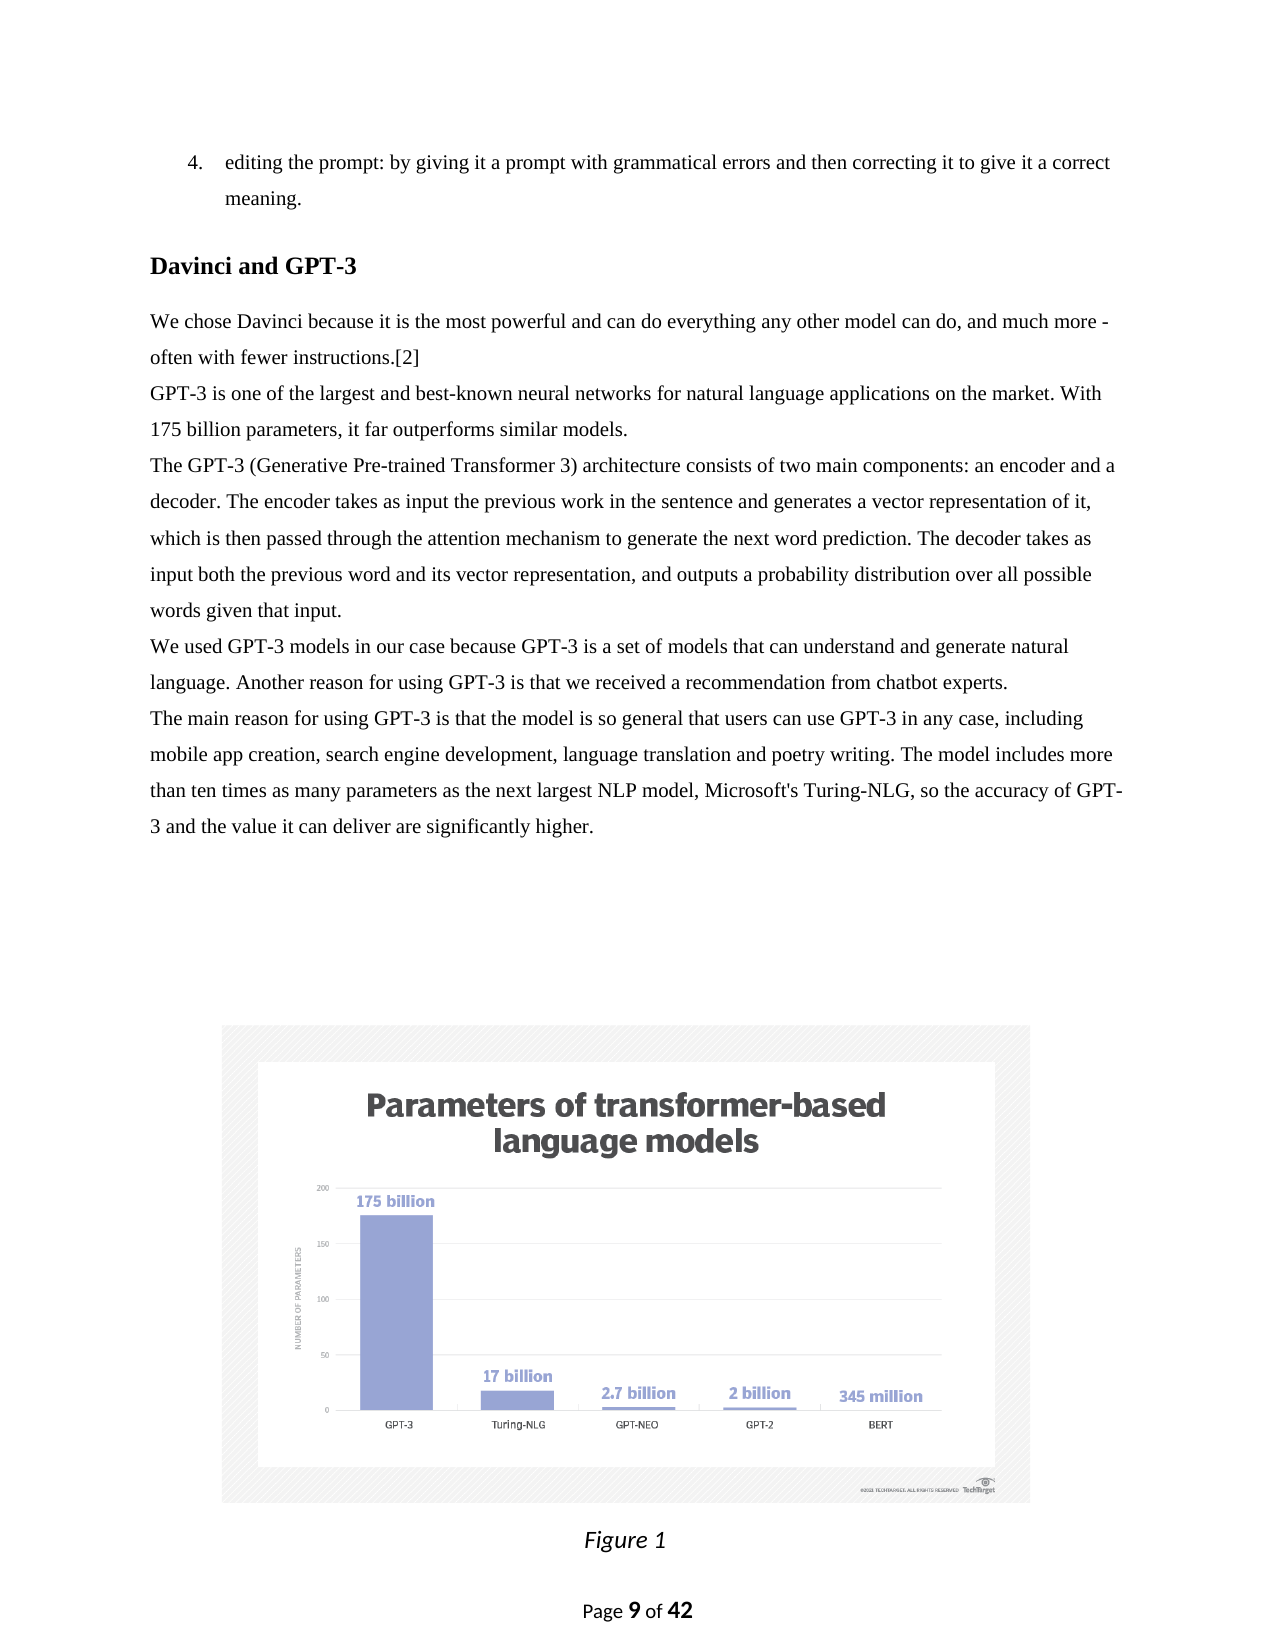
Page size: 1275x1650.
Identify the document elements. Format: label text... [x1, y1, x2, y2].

text We chose Davinci because it is the most powerful and can do everything any other model can do, and much more - often with fewer instructions.[2] GPT-3 is one of the largest and best-known neural networks for natural language applications on the market. With 175 billion parameters, it far outperforms similar models. The GPT-3 (Generative Pre-trained Transformer 3) architecture consists of two main components: an encoder and a decoder. The encoder takes as input the previous work in the sentence and generates a vector representation of it, which is then passed through the attention mechanism to generate the next word prediction. The decoder takes as input both the previous word and its vector representation, and outputs a probability distribution over all possible words given that input. We used GPT-3 models in our case because GPT-3 is a set of models that can understand and generate natural language. Another reason for using GPT-3 is that we received a recommendation from chatbot experts. The main reason for using GPT-3 is that the model is so general that users can use GPT-3 in any case, including mobile app creation, search engine development, language translation and poetry writing. The model includes more than ten times as many parameters as the next largest NLP model, Microsoft's Turing-NLG, so the accuracy of GPT-3 and the value it can deliver are significantly higher. [150, 309, 1125, 838]
list editing the prompt: by giving it a prompt with grammatical errors and then correcting it to give it a correct meaning. [187, 150, 1125, 210]
subtitle Davinci and GPT-3 [150, 251, 1125, 280]
picture [221, 1025, 1031, 1503]
